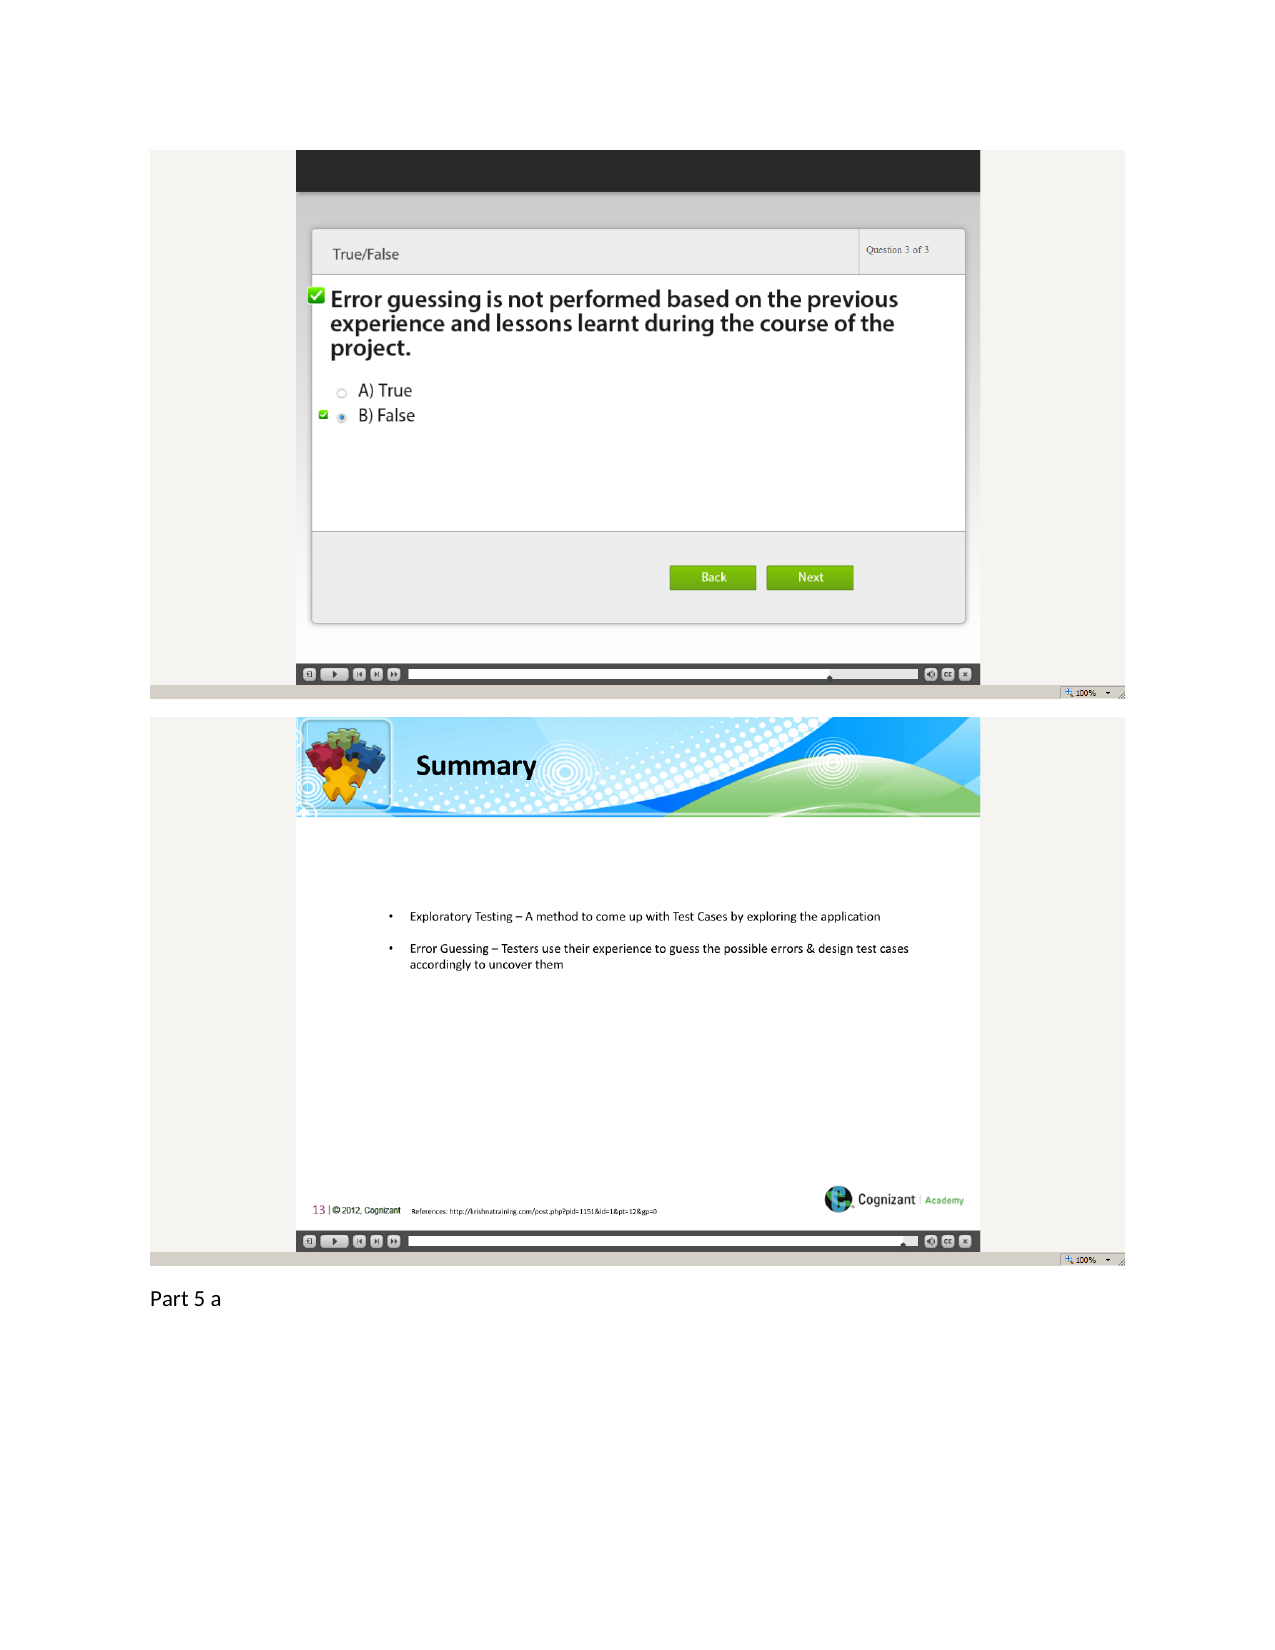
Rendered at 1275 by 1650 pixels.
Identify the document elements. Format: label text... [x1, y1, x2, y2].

text Part 5 a [150, 1284, 1125, 1312]
